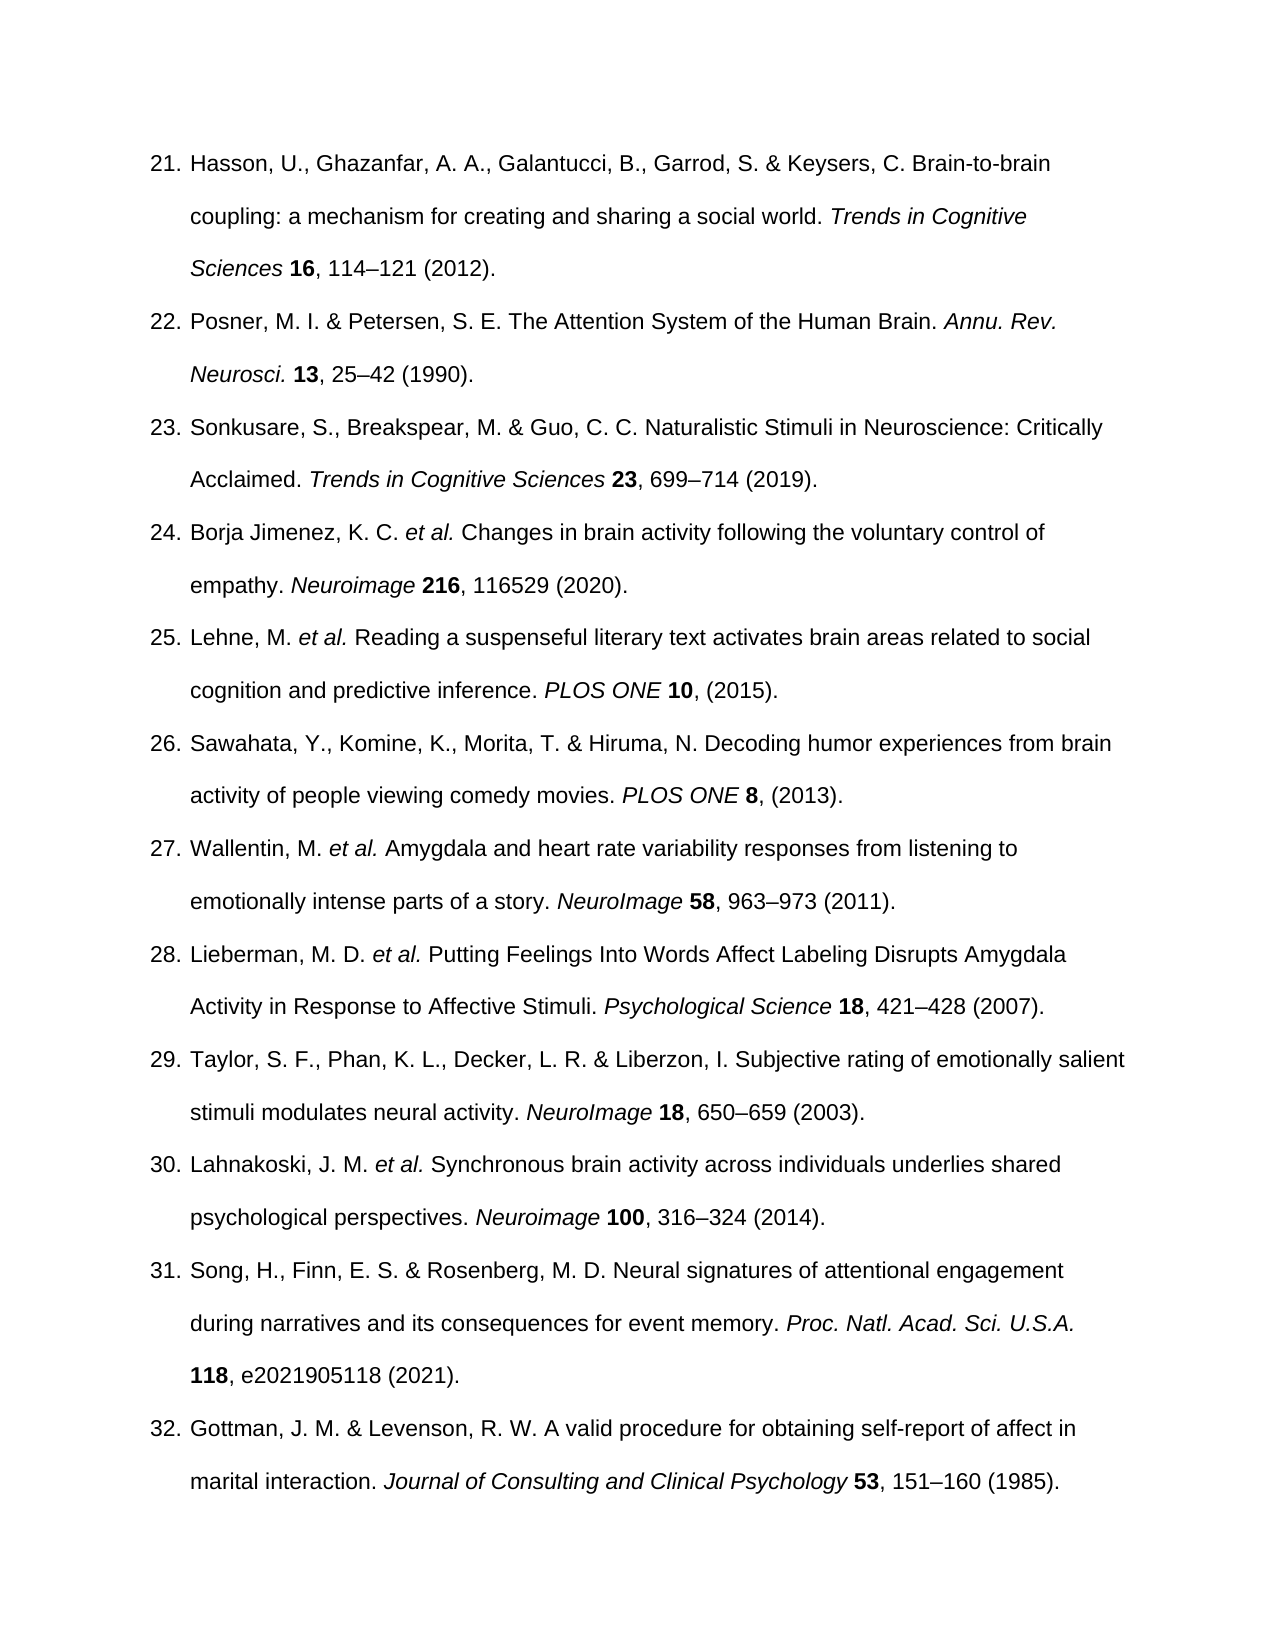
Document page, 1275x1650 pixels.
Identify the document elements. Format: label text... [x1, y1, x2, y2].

text 25. Lehne, M. et al. Reading a suspenseful literary text activates brain areas related to social cognition and predictive inference. PLOS ONE 10, (2015). [150, 624, 1125, 703]
text 29. Taylor, S. F., Phan, K. L., Decker, L. R. & Liberzon, I. Subjective rating of emotionally salient stimuli modulates neural activity. NeuroImage 18, 650–659 (2003). [150, 1046, 1125, 1125]
text 27. Wallentin, M. et al. Amygdala and heart rate variability responses from listening to emotionally intense parts of a story. NeuroImage 58, 963–973 (2011). [150, 835, 1125, 914]
text 21. Hasson, U., Ghazanfar, A. A., Galantucci, B., Garrod, S. & Keysers, C. Brain-to-brain coupling: a mechanism for creating and sharing a social world. Trends in Cognitive Sciences 16, 114–121 (2012). [150, 150, 1125, 282]
text 22. Posner, M. I. & Petersen, S. E. The Attention System of the Human Brain. Annu. Rev. Neurosci. 13, 25–42 (1990). [150, 308, 1125, 387]
text 26. Sawahata, Y., Komine, K., Morita, T. & Hiruma, N. Decoding humor experiences from brain activity of people viewing comedy movies. PLOS ONE 8, (2013). [150, 730, 1125, 809]
text 28. Lieberman, M. D. et al. Putting Feelings Into Words Affect Labeling Disrupts Amygdala Activity in Response to Affective Stimuli. Psychological Science 18, 421–428 (2007). [150, 941, 1125, 1020]
text 32. Gottman, J. M. & Levenson, R. W. A valid procedure for obtaining self-report of affect in marital interaction. Journal of Consulting and Clinical Psychology 53, 151–160 (1985). [150, 1415, 1125, 1494]
text 30. Lahnakoski, J. M. et al. Synchronous brain activity across individuals underlies shared psychological perspectives. Neuroimage 100, 316–324 (2014). [150, 1151, 1125, 1231]
text 31. Song, H., Finn, E. S. & Rosenberg, M. D. Neural signatures of attentional engagement during narratives and its consequences for event memory. Proc. Natl. Acad. Sci. U.S.A. 118, e2021905118 (2021). [150, 1257, 1125, 1389]
text 24. Borja Jimenez, K. C. et al. Changes in brain activity following the voluntary control of empathy. Neuroimage 216, 116529 (2020). [150, 519, 1125, 598]
text 23. Sonkusare, S., Breakspear, M. & Guo, C. C. Naturalistic Stimuli in Neuroscience: Critically Acclaimed. Trends in Cognitive Sciences 23, 699–714 (2019). [150, 413, 1125, 493]
